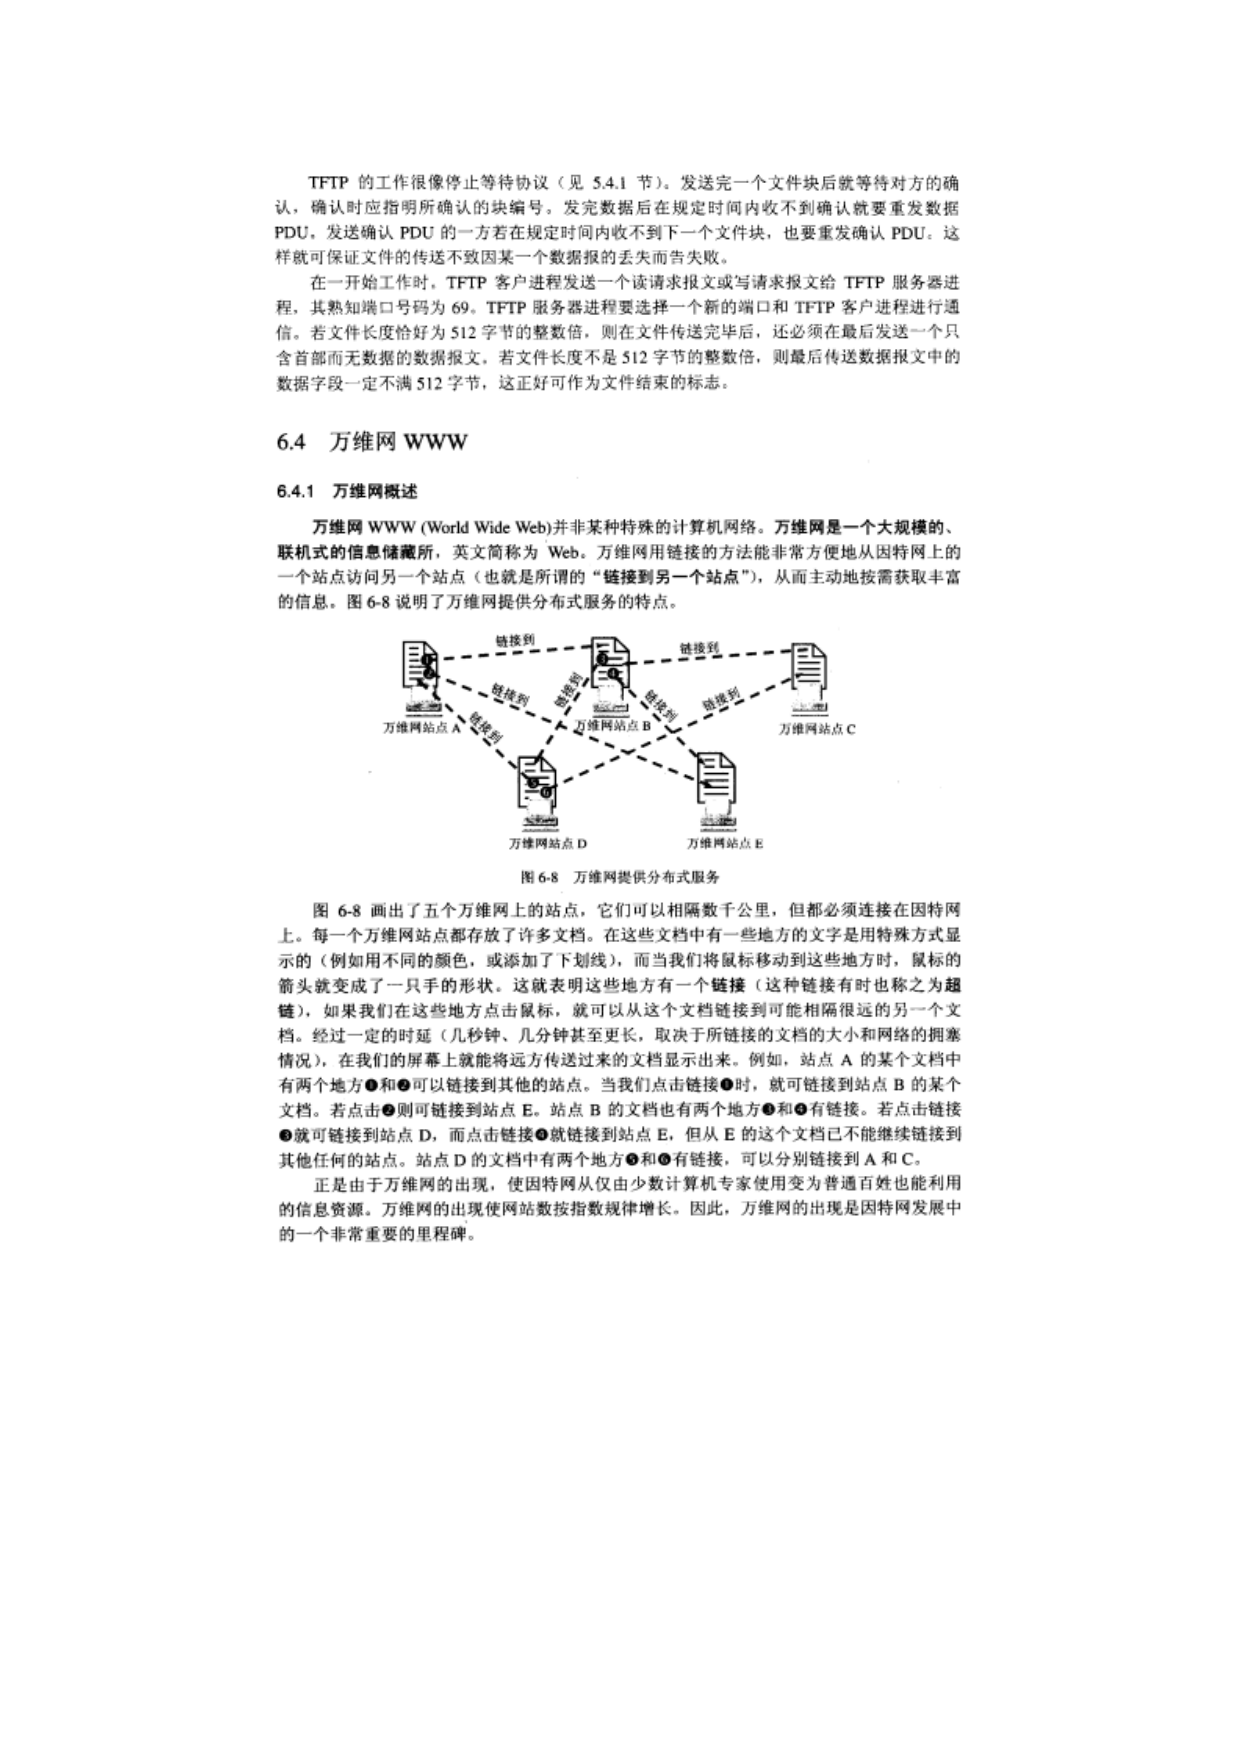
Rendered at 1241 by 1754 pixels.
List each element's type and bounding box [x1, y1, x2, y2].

picture [267, 422, 973, 1247]
picture [267, 162, 974, 403]
